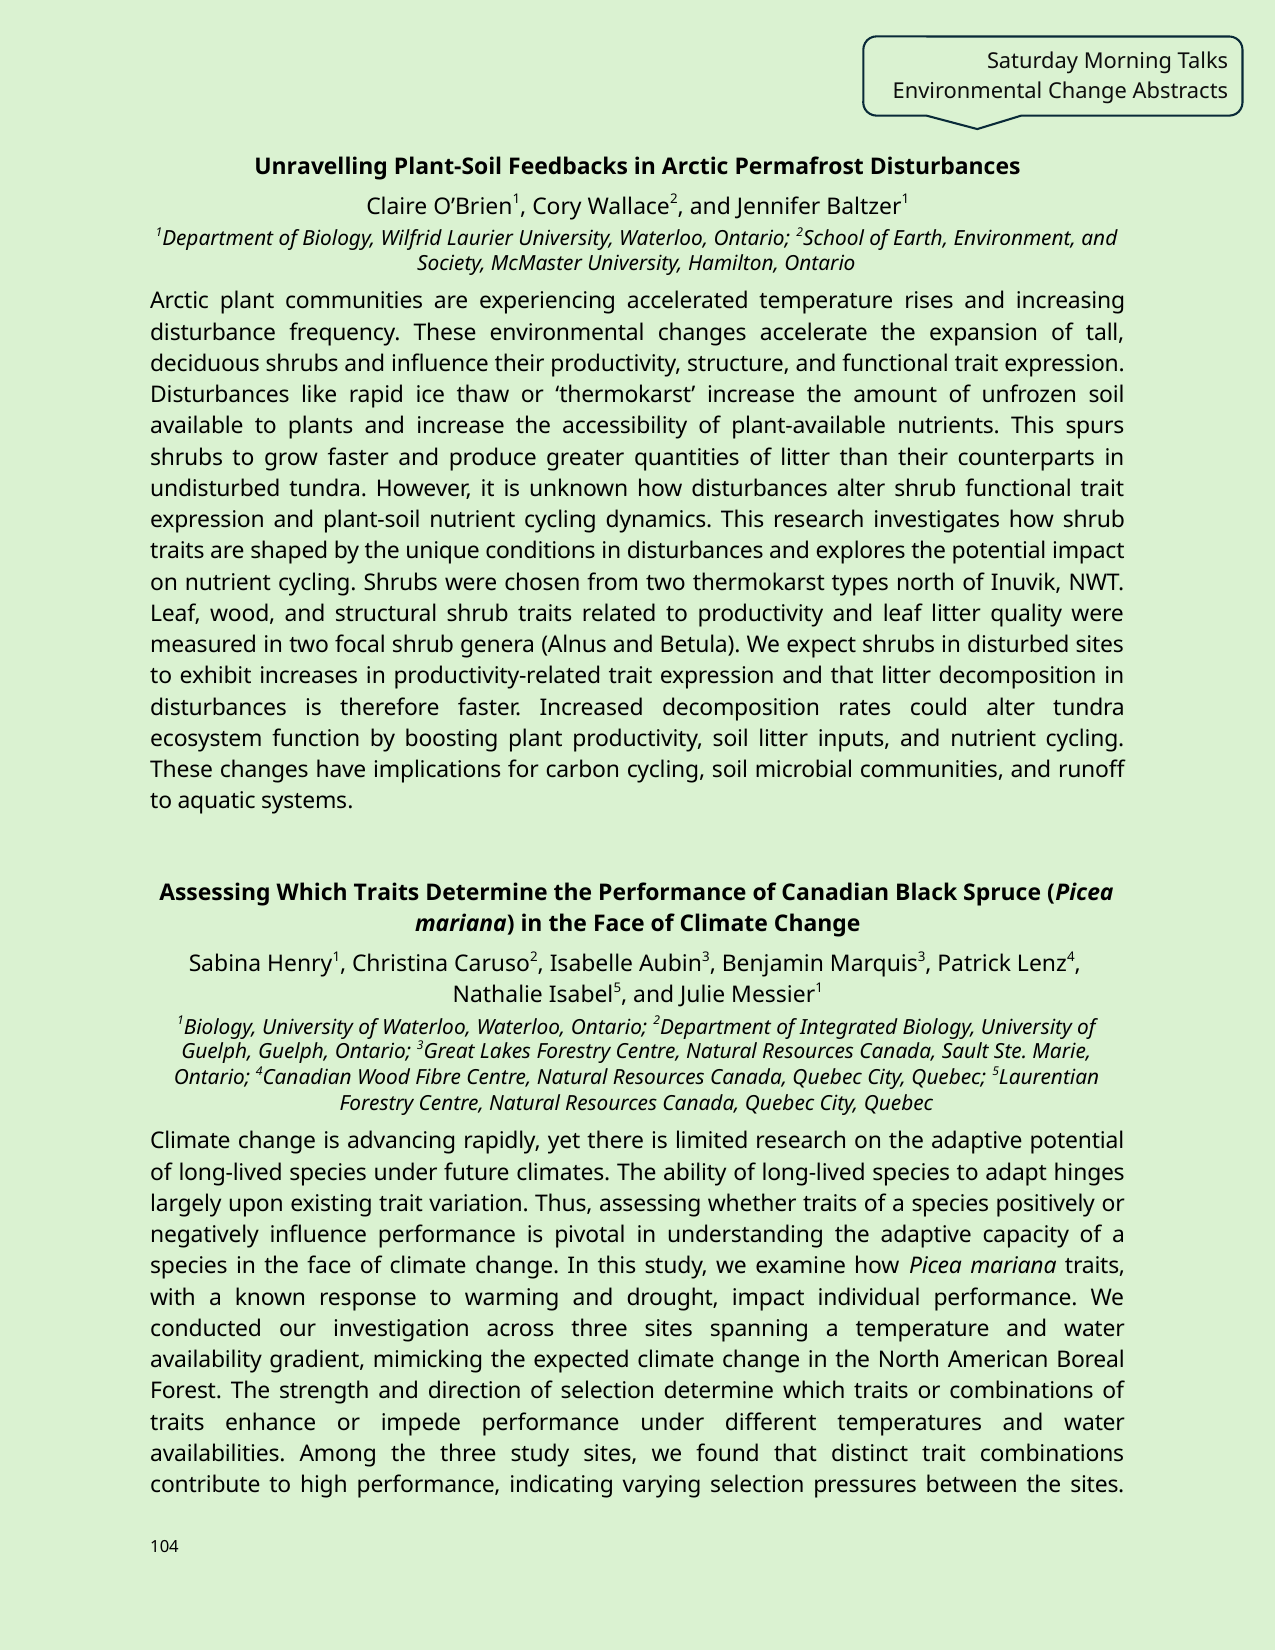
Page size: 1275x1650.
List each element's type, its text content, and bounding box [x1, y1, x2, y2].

title Assessing Which Traits Determine the Performance of Canadian Black Spruce (Picea mariana) in the Face of Climate Change [150, 876, 1125, 939]
text 1Department of Biology, Wilfrid Laurier University, Waterloo, Ontario; 2School of Earth, Environment, and Society, McMaster University, Hamilton, Ontario [150, 225, 1125, 276]
list Sabina Henry1, Christina Caruso2, Isabelle Aubin3, Benjamin Marquis3, Patrick Lenz4, Nathalie Isabel5, and Julie Messier1 [150, 947, 1125, 1009]
list Claire O’Brien1, Cory Wallace2, and Jennifer Baltzer1 [150, 189, 1125, 221]
text 1Biology, University of Waterloo, Waterloo, Ontario; 2Department of Integrated Biology, University of Guelph, Guelph, Ontario; 3Great Lakes Forestry Centre, Natural Resources Canada, Sault Ste. Marie, Ontario; 4Canadian Wood Fibre Centre, Natural Resources Canada, Quebec City, Quebec; 5Laurentian Forestry Centre, Natural Resources Canada, Quebec City, Quebec [150, 1014, 1125, 1116]
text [150, 1124, 1125, 1499]
text Arctic plant communities are experiencing accelerated temperature rises and increasing disturbance frequency. These environmental changes accelerate the expansion of tall, deciduous shrubs and influence their productivity, structure, and functional trait expression. Disturbances like rapid ice thaw or ‘thermokarst’ increase the amount of unfrozen soil available to plants and increase the accessibility of plant-available nutrients. This spurs shrubs to grow faster and produce greater quantities of litter than their counterparts in undisturbed tundra. However, it is unknown how disturbances alter shrub functional trait expression and plant-soil nutrient cycling dynamics. This research investigates how shrub traits are shaped by the unique conditions in disturbances and explores the potential impact on nutrient cycling. Shrubs were chosen from two thermokarst types north of Inuvik, NWT. Leaf, wood, and structural shrub traits related to productivity and leaf litter quality were measured in two focal shrub genera (Alnus and Betula). We expect shrubs in disturbed sites to exhibit increases in productivity-related trait expression and that litter decomposition in disturbances is therefore faster. Increased decomposition rates could alter tundra ecosystem function by boosting plant productivity, soil litter inputs, and nutrient cycling. These changes have implications for carbon cycling, soil microbial communities, and runoff to aquatic systems. [150, 284, 1125, 816]
title Unravelling Plant-Soil Feedbacks in Arctic Permafrost Disturbances [150, 150, 1125, 181]
